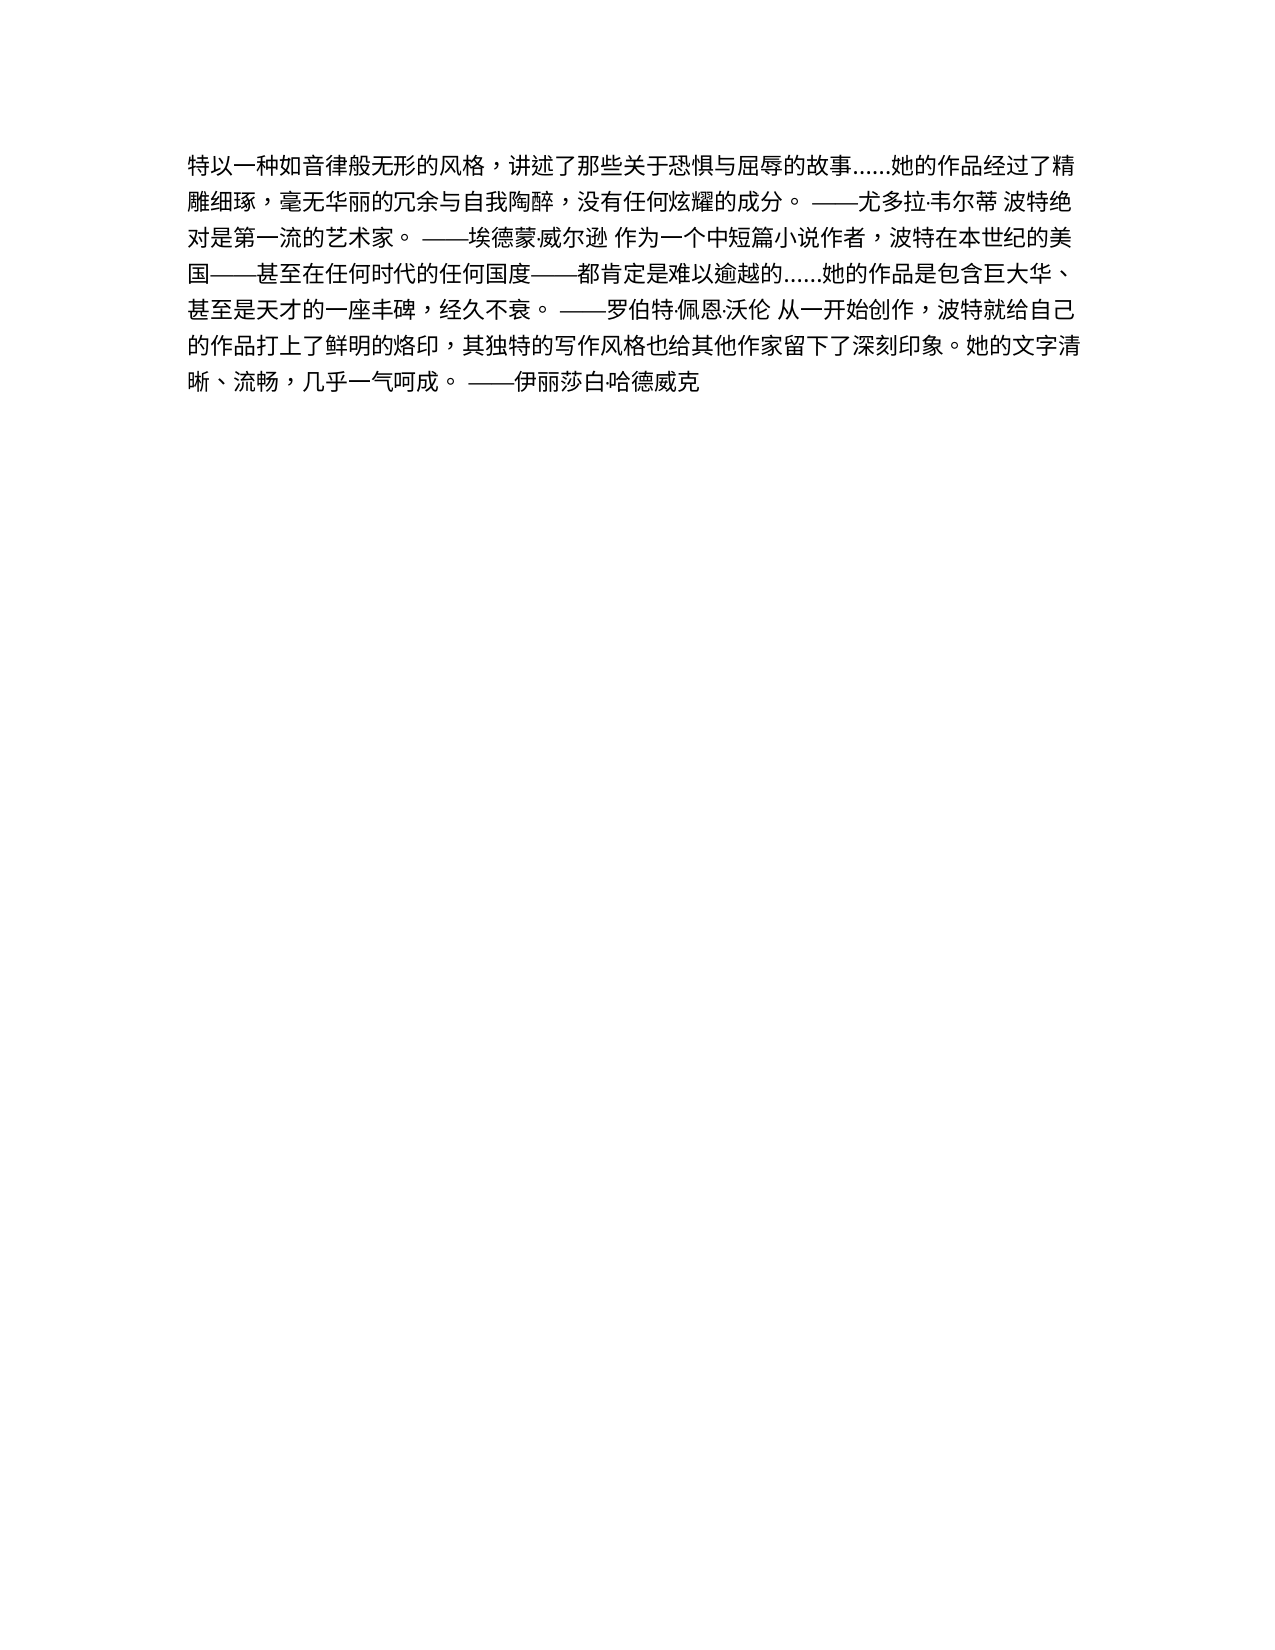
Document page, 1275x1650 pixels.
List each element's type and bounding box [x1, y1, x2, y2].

text [187, 150, 1087, 397]
